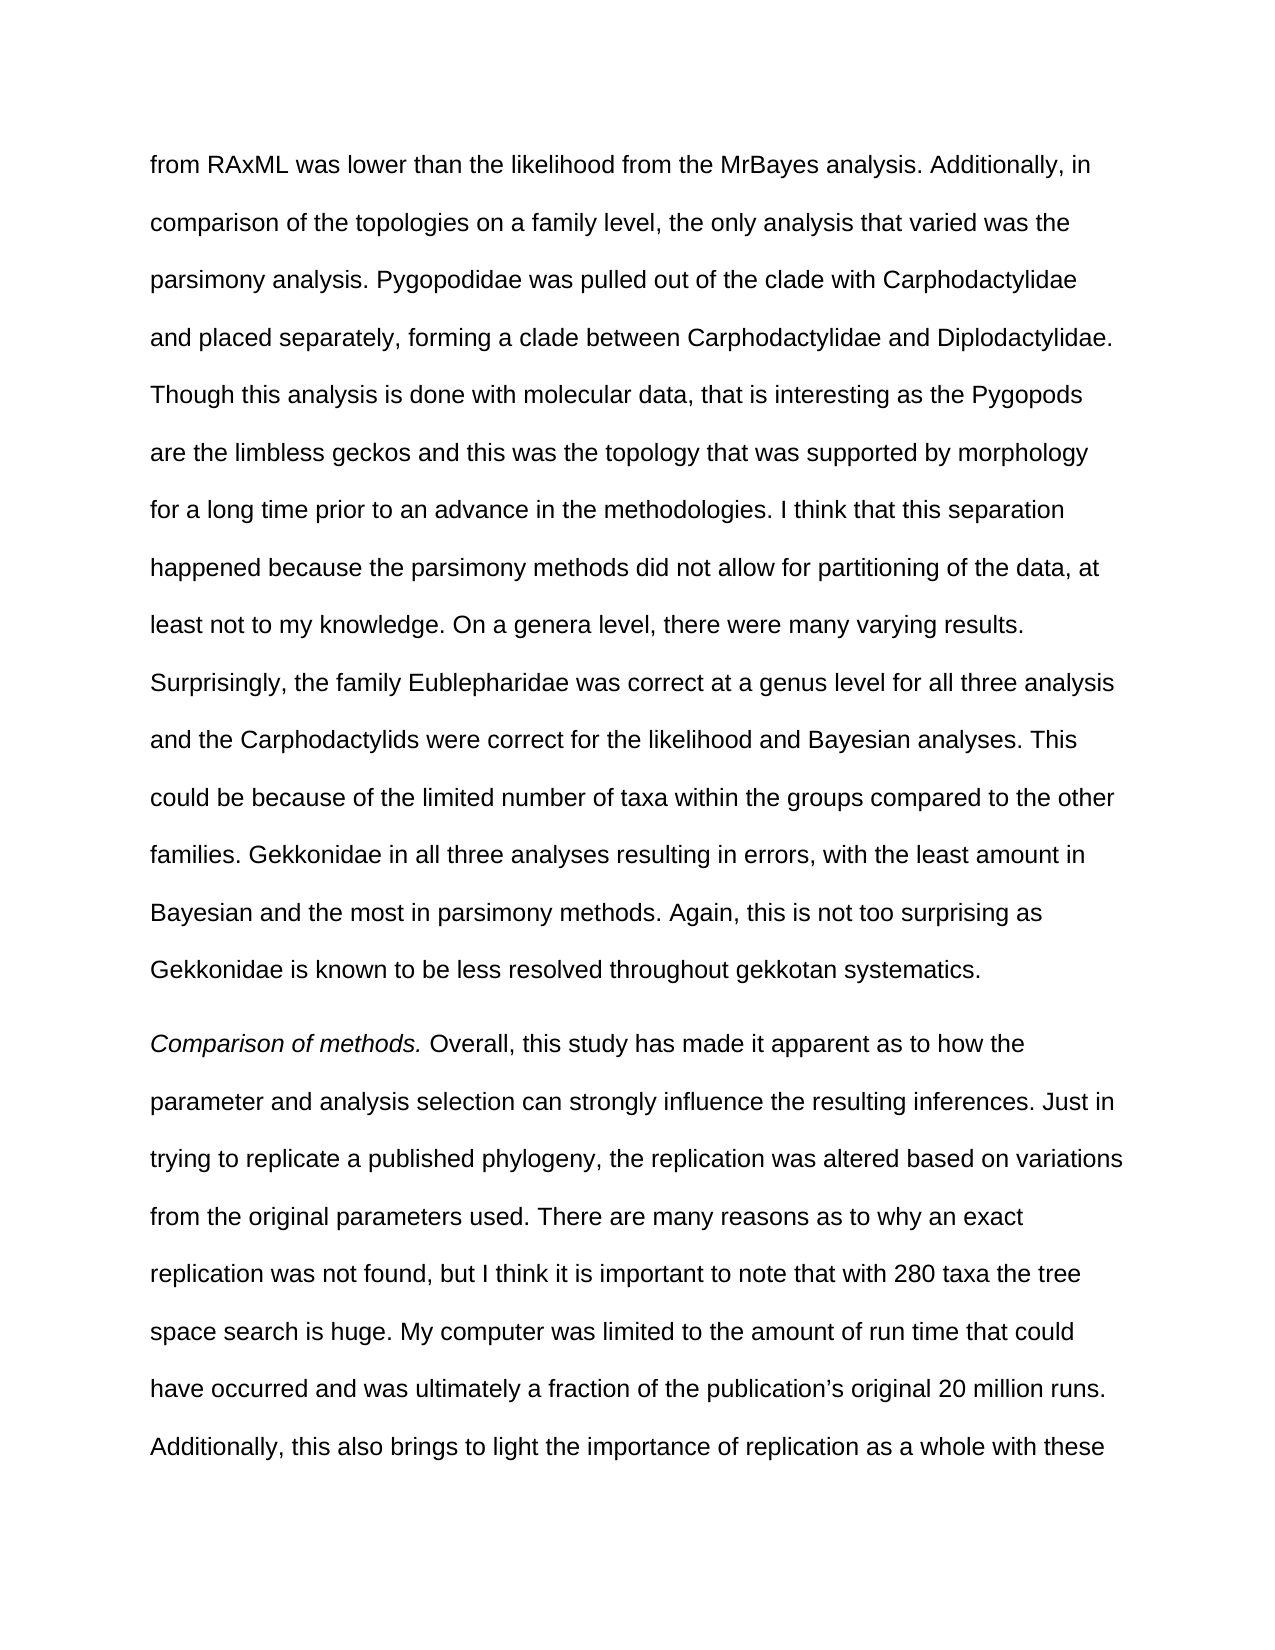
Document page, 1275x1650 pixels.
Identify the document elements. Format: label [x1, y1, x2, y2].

text [150, 1029, 1125, 1460]
text [150, 150, 1125, 984]
